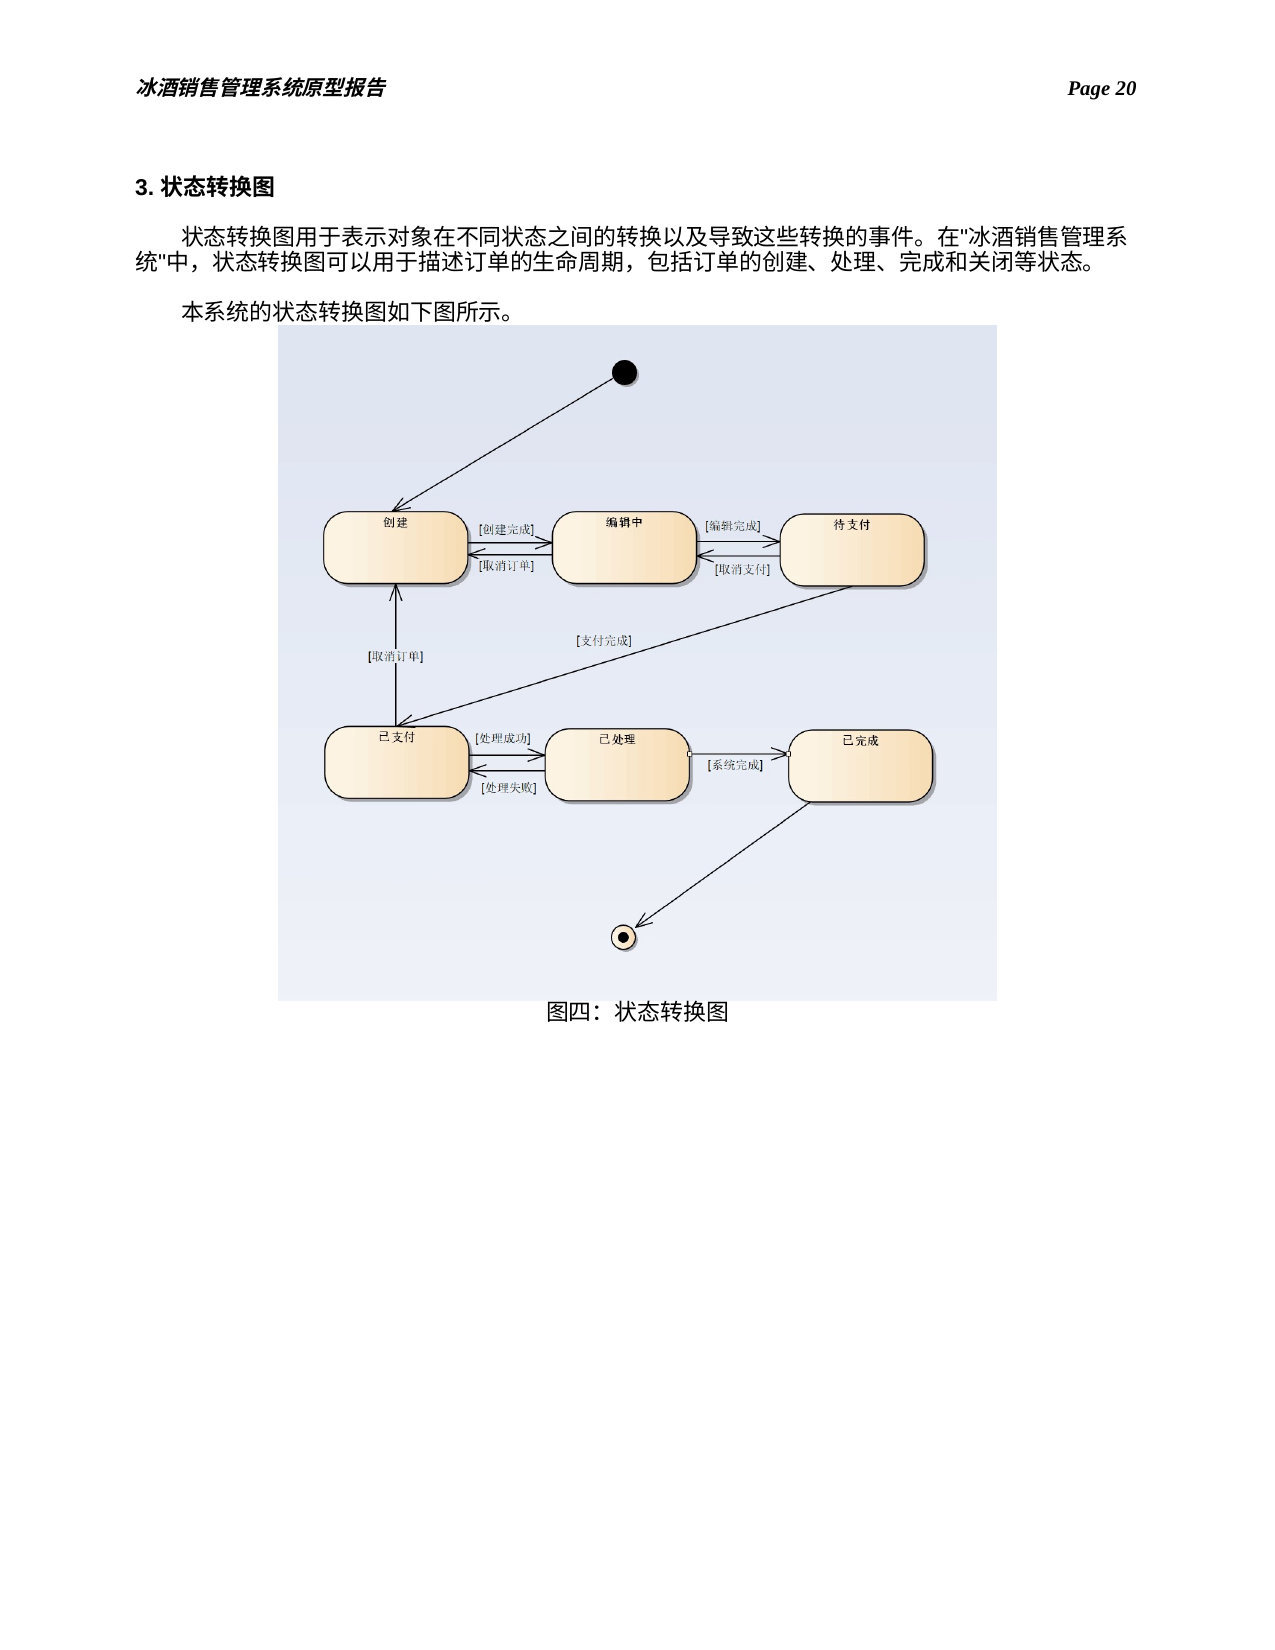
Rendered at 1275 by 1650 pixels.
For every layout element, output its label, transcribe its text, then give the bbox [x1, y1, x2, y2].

picture [278, 325, 997, 1001]
text 图四：状态转换图 [135, 1001, 1140, 1026]
text 本系统的状态转换图如下图所示。 [135, 300, 1140, 325]
text 状态转换图用于表示对象在不同状态之间的转换以及导致这些转换的事件。在"冰酒销售管理系统"中，状态转换图可以用于描述订单的生命周期，包括订单的创建、处理、完成和关闭等状态。 [135, 225, 1140, 275]
text 3. 状态转换图 [135, 175, 1140, 200]
